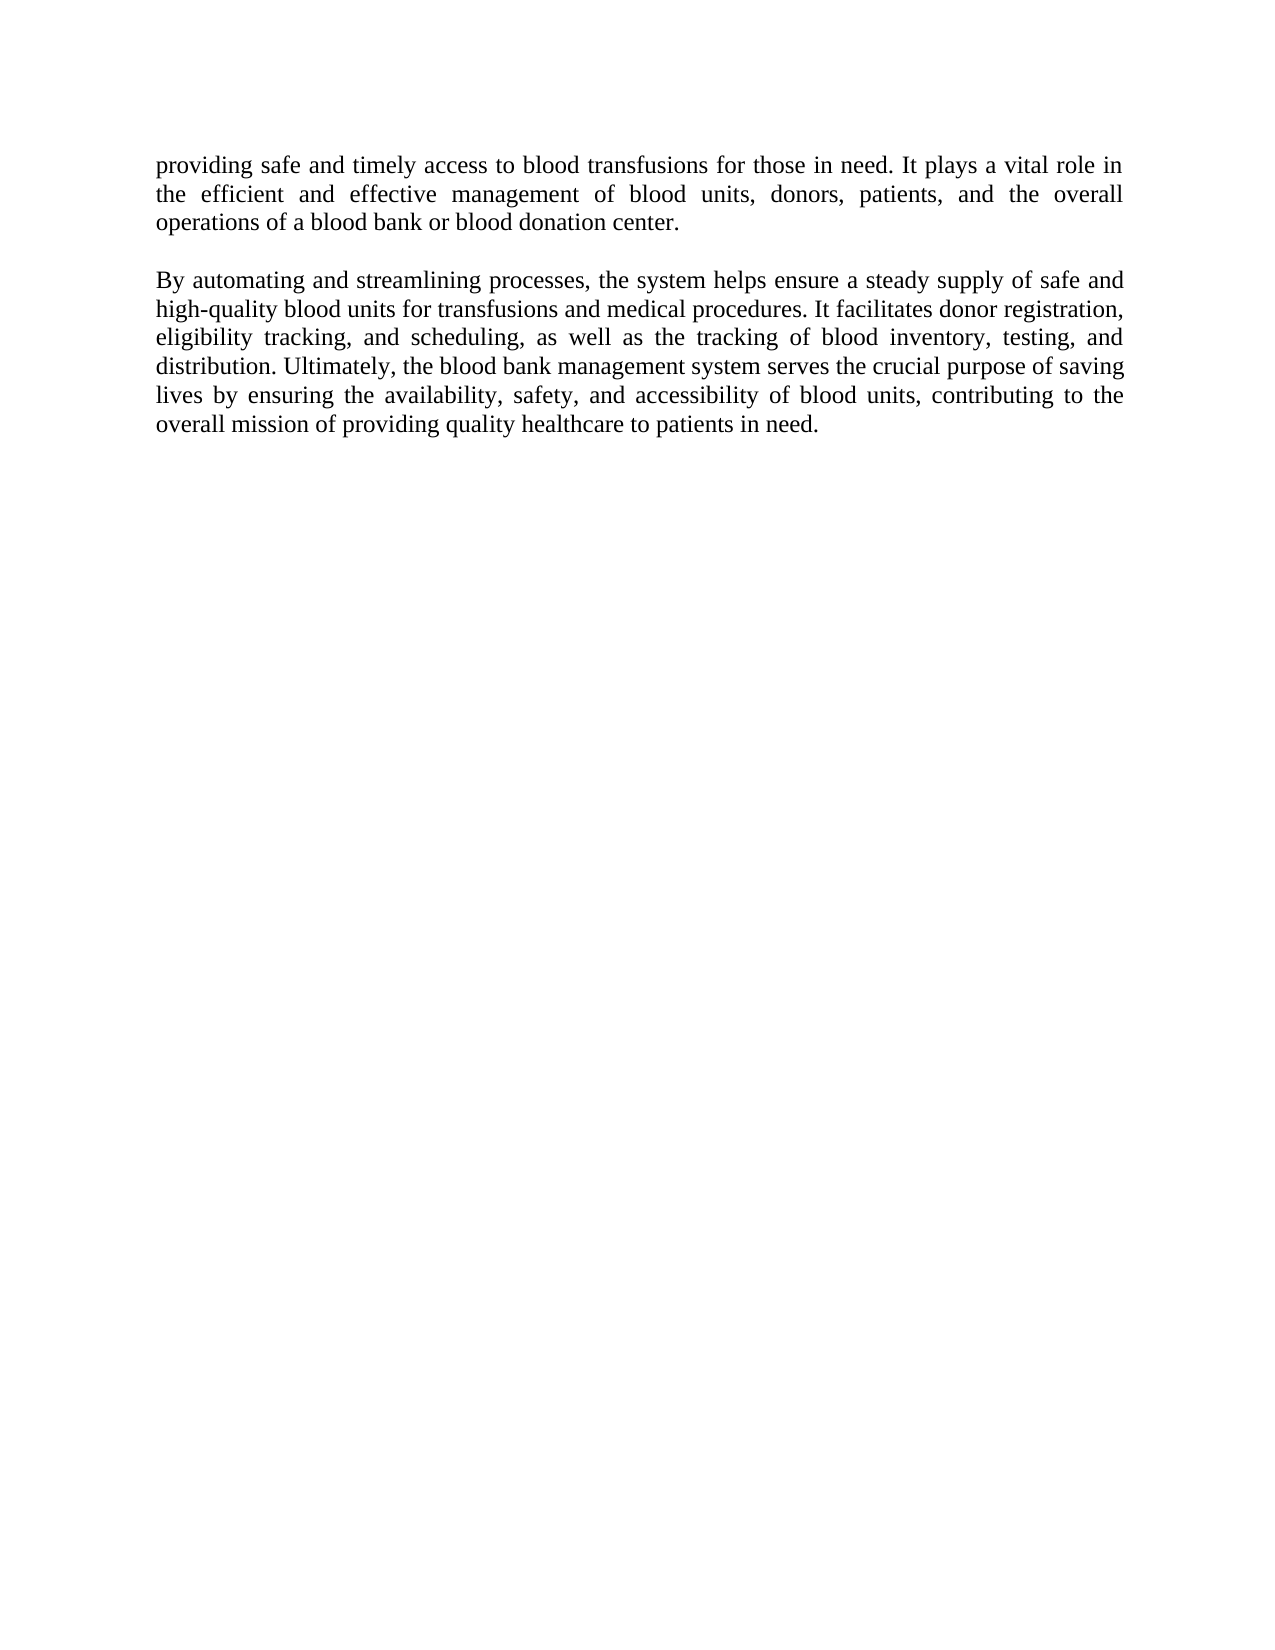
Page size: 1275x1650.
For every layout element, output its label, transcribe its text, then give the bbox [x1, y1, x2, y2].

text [156, 150, 1125, 236]
text By automating and streamlining processes, the system helps ensure a steady supply of safe and high-quality blood units for transfusions and medical procedures. It facilitates donor registration, eligibility tracking, and scheduling, as well as the tracking of blood inventory, testing, and distribution. Ultimately, the blood bank management system serves the crucial purpose of saving lives by ensuring the availability, safety, and accessibility of blood units, contributing to the overall mission of providing quality healthcare to patients in need. [156, 265, 1125, 437]
